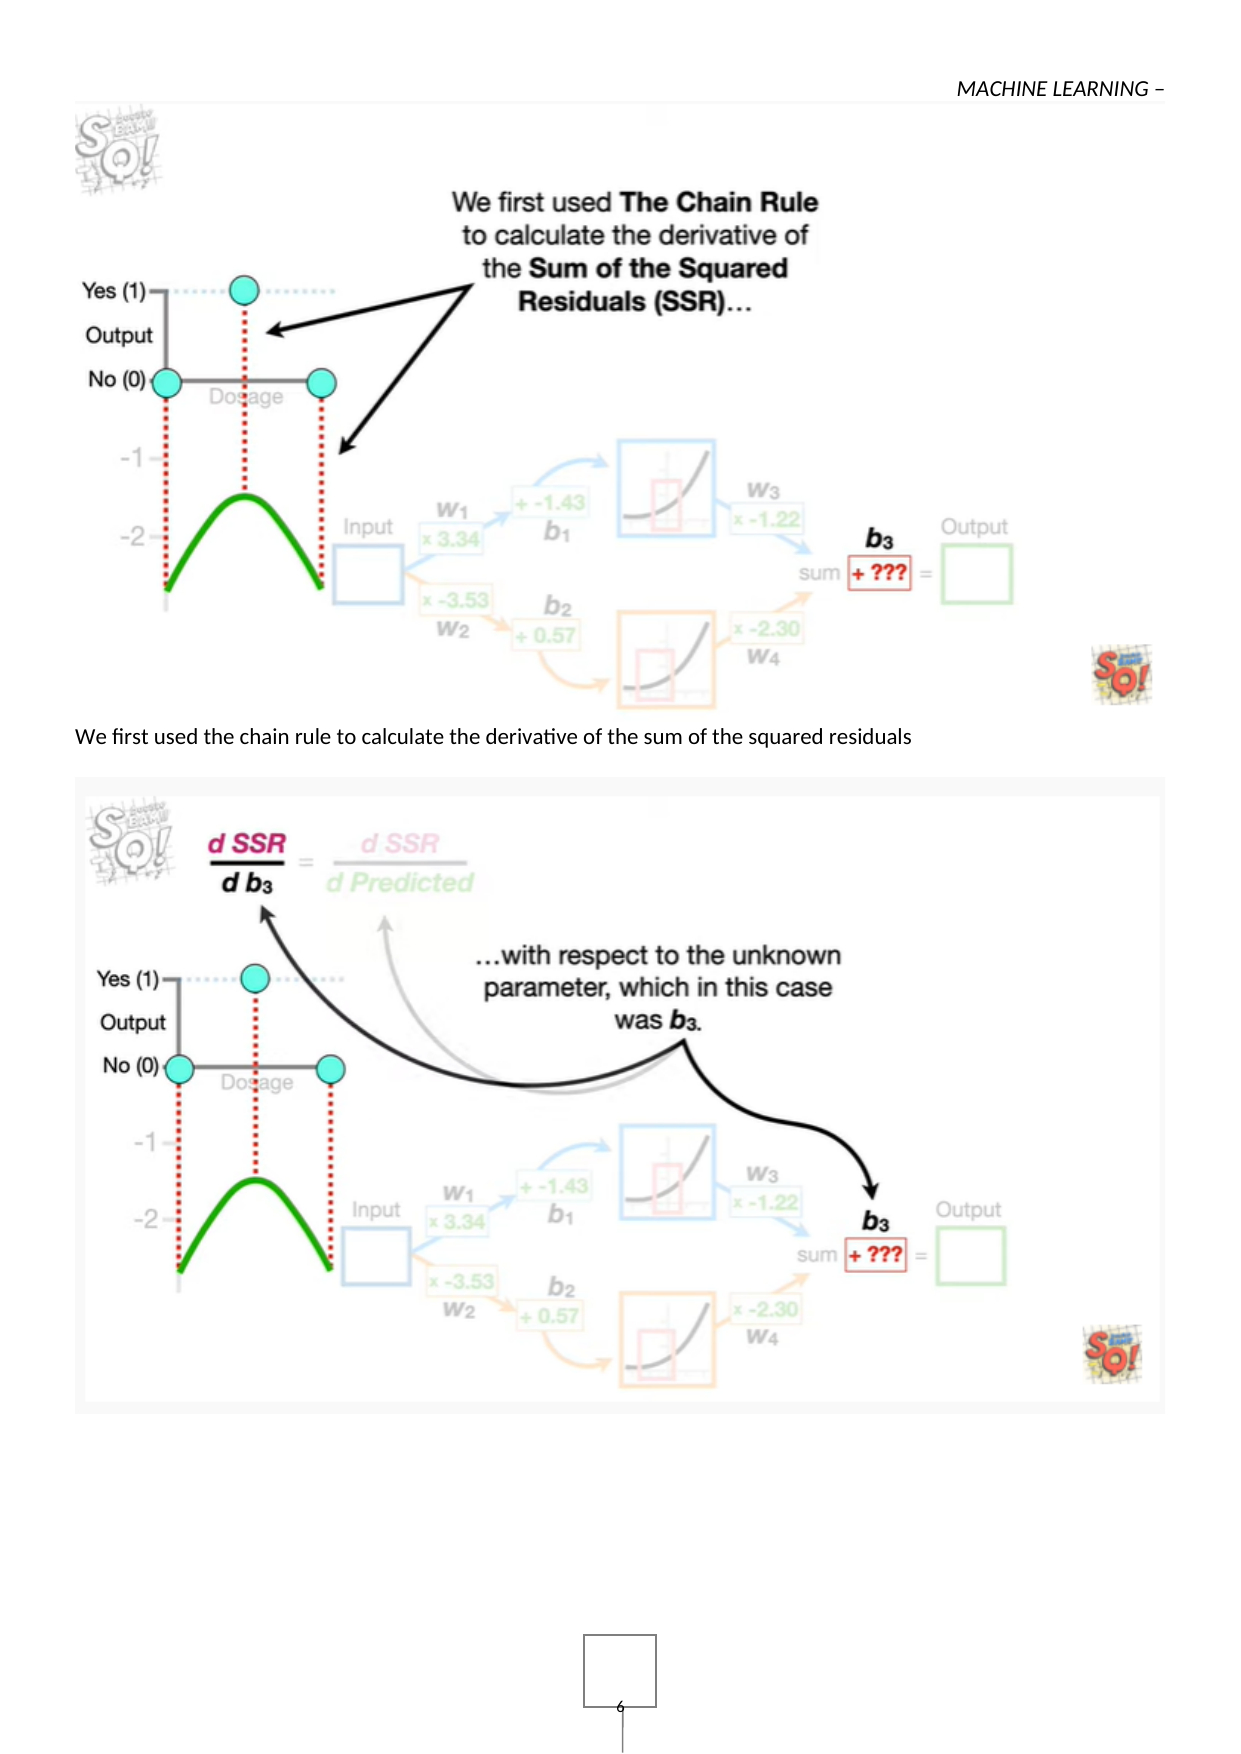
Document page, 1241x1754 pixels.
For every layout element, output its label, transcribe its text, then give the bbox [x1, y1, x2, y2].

picture [75, 101, 1166, 722]
text We first used the chain rule to calculate the derivative of the sum of the squared residuals [75, 722, 1165, 750]
picture [75, 777, 1166, 1414]
